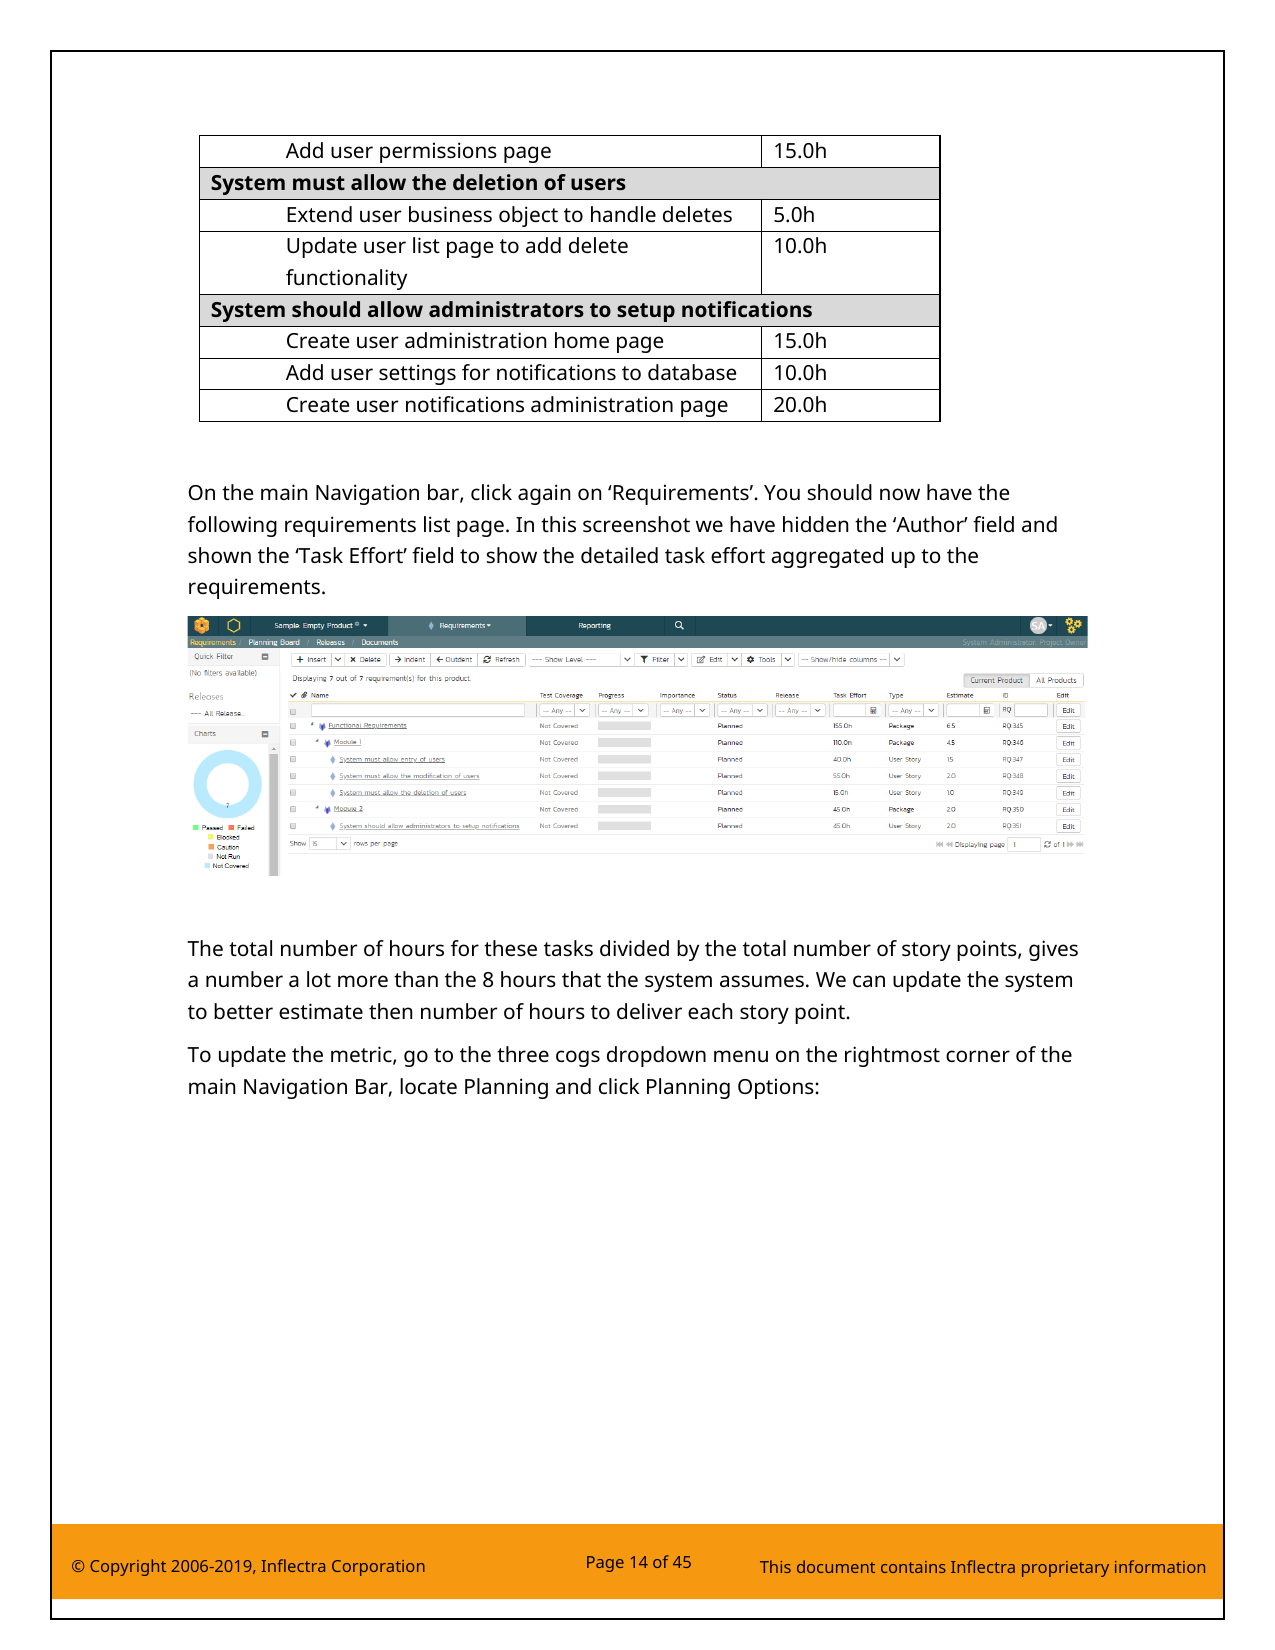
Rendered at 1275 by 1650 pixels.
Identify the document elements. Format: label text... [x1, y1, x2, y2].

text To update the metric, go to the three cogs dropdown menu on the rightmost corner of the main Navigation Bar, locate Planning and click Planning Options: [187, 1041, 1087, 1100]
table_cell Add user permissions page [200, 136, 761, 167]
table_cell 5.0h [762, 200, 939, 231]
table_cell 20.0h [762, 390, 939, 421]
picture [187, 616, 1088, 876]
table_cell Update user list page to add delete functionality [200, 232, 761, 294]
table_cell 10.0h [762, 232, 939, 294]
text On the main Navigation bar, click again on ‘Requirements’. You should now have the following requirements list page. In this screenshot we have hidden the ‘Author’ field and shown the ‘Task Effort’ field to show the detailed task effort aggregated up to the requirements. [187, 478, 1087, 601]
table_cell 10.0h [762, 359, 939, 389]
table_cell System should allow administrators to setup notifications [200, 295, 939, 326]
table_cell System must allow the deletion of users [200, 168, 939, 199]
table_cell Create user administration home page [200, 327, 761, 357]
table_cell 15.0h [762, 327, 939, 357]
table_cell Extend user business object to handle deletes [200, 200, 761, 231]
table_cell 15.0h [762, 136, 939, 167]
text The total number of hours for these tasks divided by the total number of story points, gives a number a lot more than the 8 hours that the system assumes. We can update the system to better estimate then number of hours to deliver each story point. [187, 934, 1087, 1025]
table_cell Create user notifications administration page [200, 390, 761, 421]
table_cell Add user settings for notifications to database [200, 359, 761, 389]
